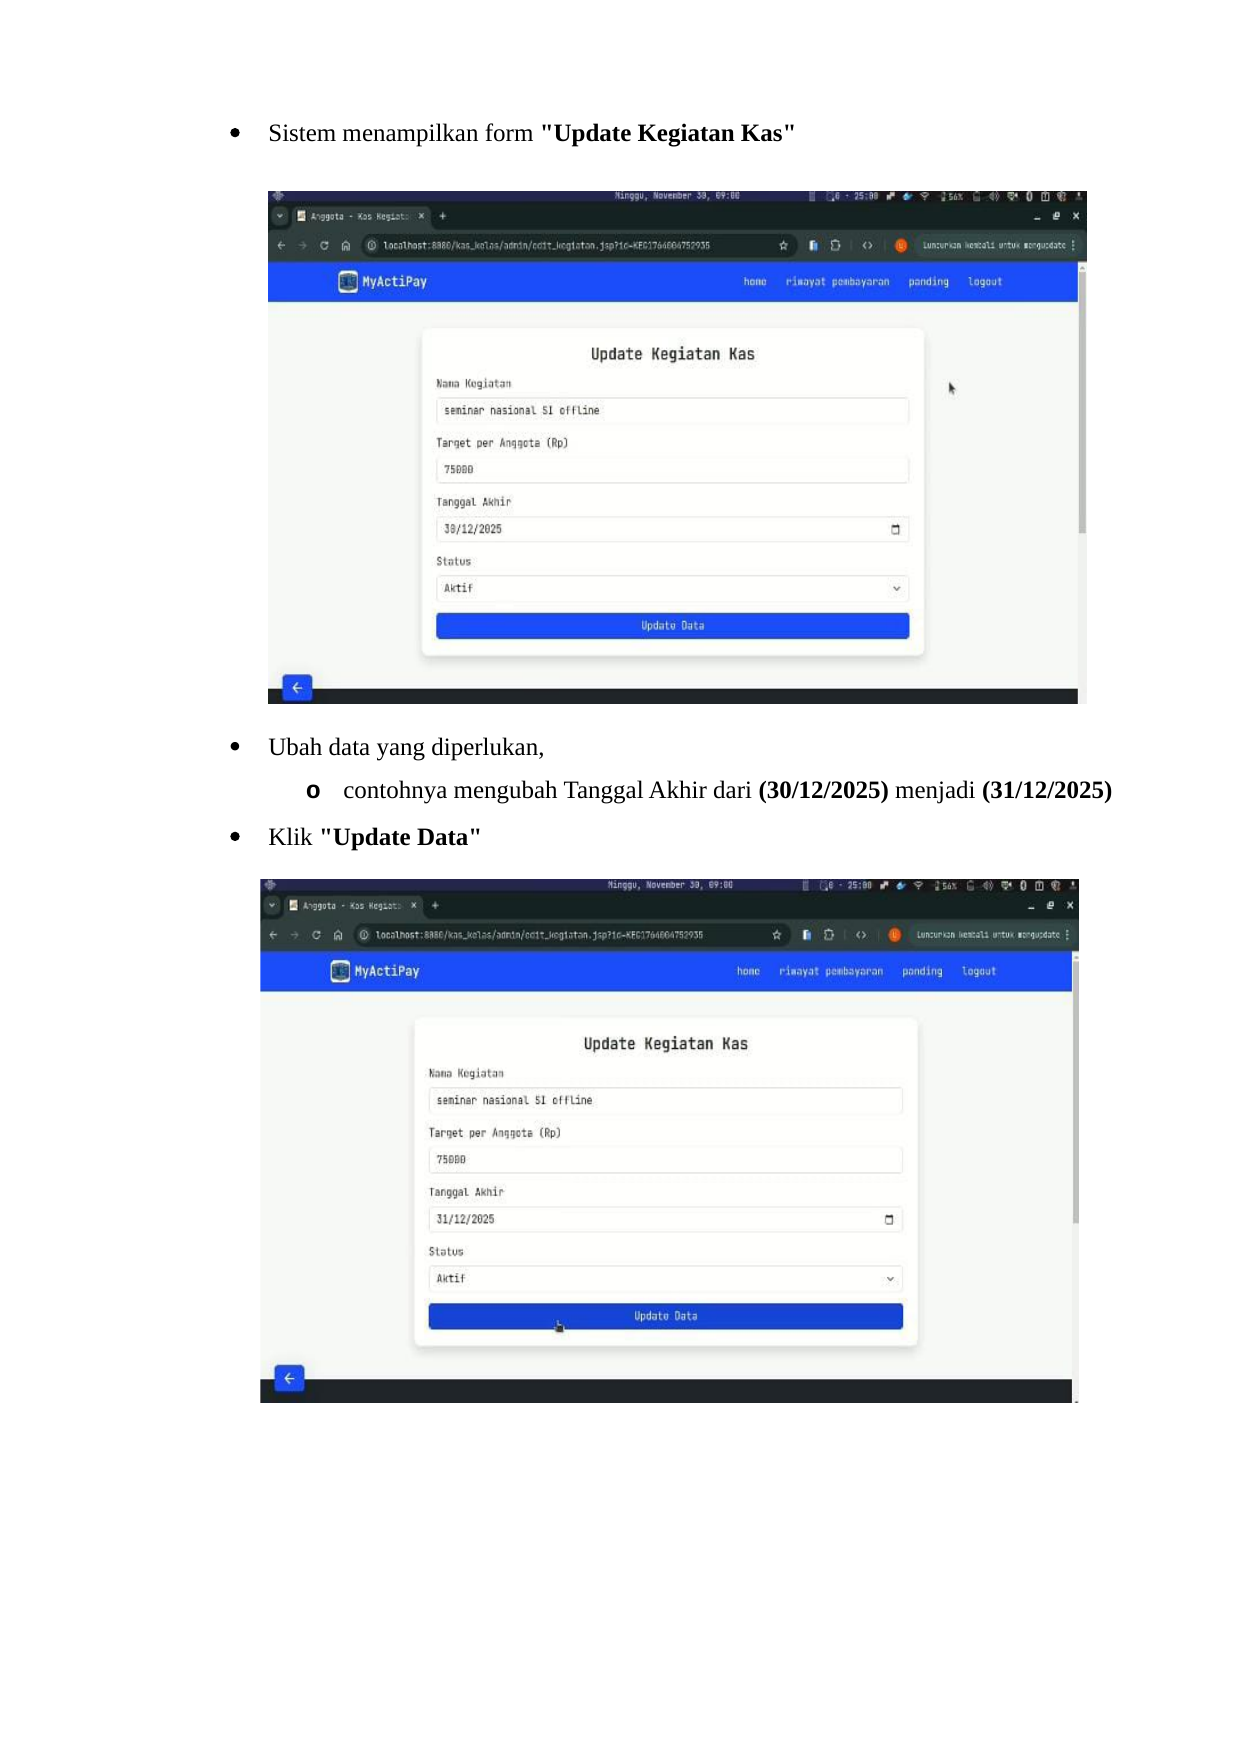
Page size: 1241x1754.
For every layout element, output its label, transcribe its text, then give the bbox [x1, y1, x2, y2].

list Sistem menampilkan form "Update Kegiatan Kas" [231, 118, 1122, 147]
picture [268, 191, 1087, 704]
list contohnya mengubah Tanggal Akhir dari (30/12/2025) menjadi (31/12/2025) [306, 776, 1122, 806]
list Ubah data yang diperlukan, [231, 732, 1122, 761]
list Klik "Update Data" [231, 822, 1122, 851]
picture [260, 879, 1079, 1403]
